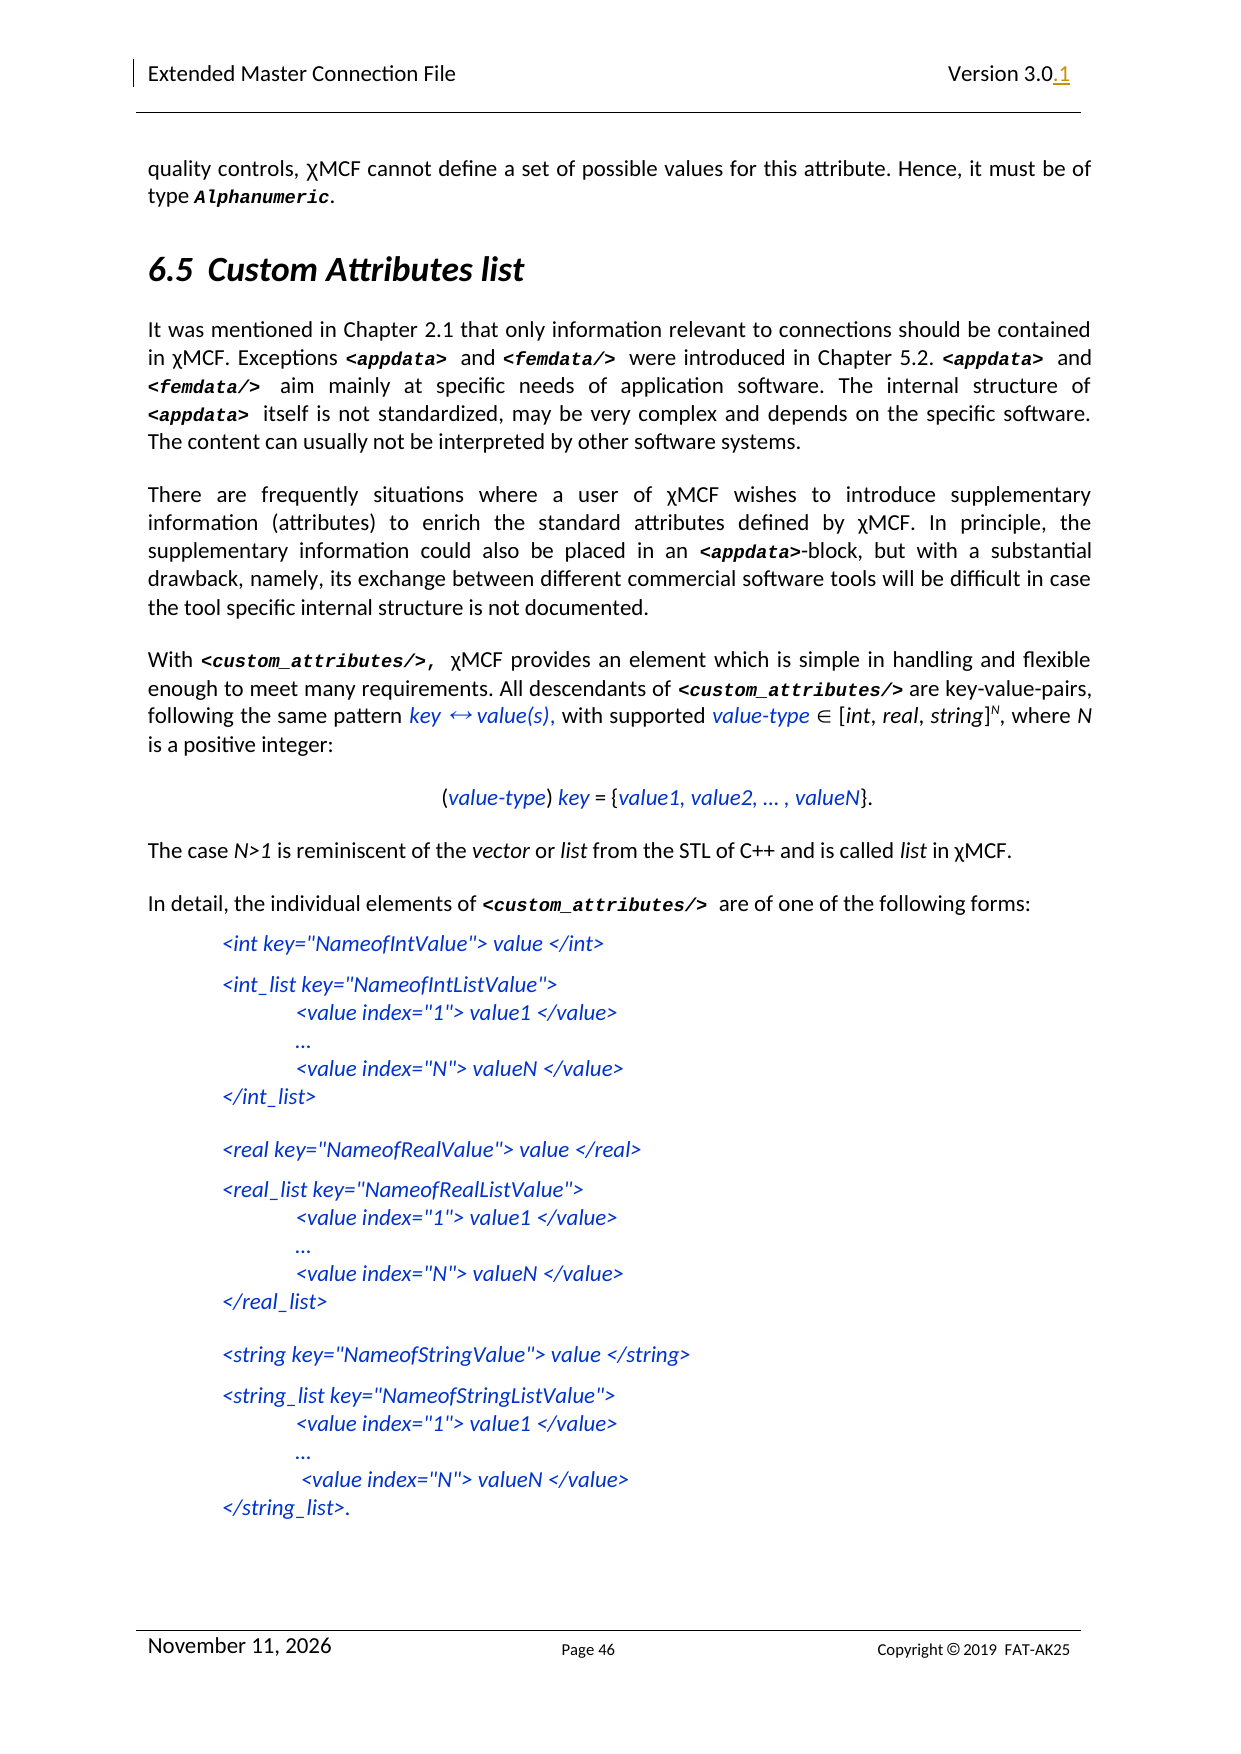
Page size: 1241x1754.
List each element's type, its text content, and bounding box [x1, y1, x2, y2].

text <value index="1"> value1 </value> [222, 1409, 1092, 1437]
text <value index="N"> valueN </value> [222, 1465, 1092, 1493]
text <value index="N"> valueN </value> [222, 1054, 1092, 1082]
text … [222, 1437, 1092, 1465]
text With <custom_attributes/>, χMCF provides an element which is simple in handling and flexible enough to meet many requirements. All descendants of <custom_attributes/> are key-value-pairs, following the same pattern key value(s), with supported value-type [int, real, string]N, where N is a positive integer: [148, 646, 1092, 758]
text <int_list key="NameofIntListValue"> [222, 970, 1092, 998]
text There are frequently situations where a user of χMCF wishes to introduce supplementary information (attributes) to enrich the standard attributes defined by χMCF. In principle, the supplementary information could also be placed in an <appdata>-block, but with a substantial drawback, namely, its exchange between different commercial software tools will be difficult in case the tool specific internal structure is not documented. [148, 481, 1092, 621]
text </real_list> [222, 1287, 1092, 1316]
text <value index="N"> valueN </value> [222, 1259, 1092, 1287]
text It was mentioned in Chapter 2.1 that only information relevant to connections should be contained in χMCF. Exceptions <appdata> and <femdata/> were introduced in Chapter 5.2. <appdata> and <femdata/> aim mainly at specific needs of application software. The internal structure of <appdata> itself is not standardized, may be very complex and depends on the specific software. The content can usually not be interpreted by other software systems. [148, 315, 1092, 456]
text In detail, the individual elements of <custom_attributes/> are of one of the following forms: [148, 889, 1092, 917]
text … [222, 1026, 1092, 1054]
text </string_list>. [222, 1493, 1092, 1521]
text <value index="1"> value1 </value> [222, 1203, 1092, 1231]
text (value-type) key = {value1, value2, … , valueN}. [148, 783, 1092, 811]
text <value index="1"> value1 </value> [222, 998, 1092, 1026]
text </int_list> [222, 1082, 1092, 1110]
text <real_list key="NameofRealListValue"> [222, 1175, 1092, 1203]
text <string_list key="NameofStringListValue"> [222, 1381, 1092, 1409]
text <string key="NameofStringValue"> value </string> [222, 1341, 1092, 1368]
text The case N>1 is reminiscent of the vector or list from the STL of C++ and is called list in χMCF. [148, 836, 1092, 864]
text … [222, 1231, 1092, 1259]
text <int key="NameofIntValue"> value </int> [222, 929, 1092, 957]
subtitle Custom Attributes list [148, 247, 1092, 290]
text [148, 154, 1092, 210]
text <real key="NameofRealValue"> value </real> [222, 1135, 1092, 1163]
